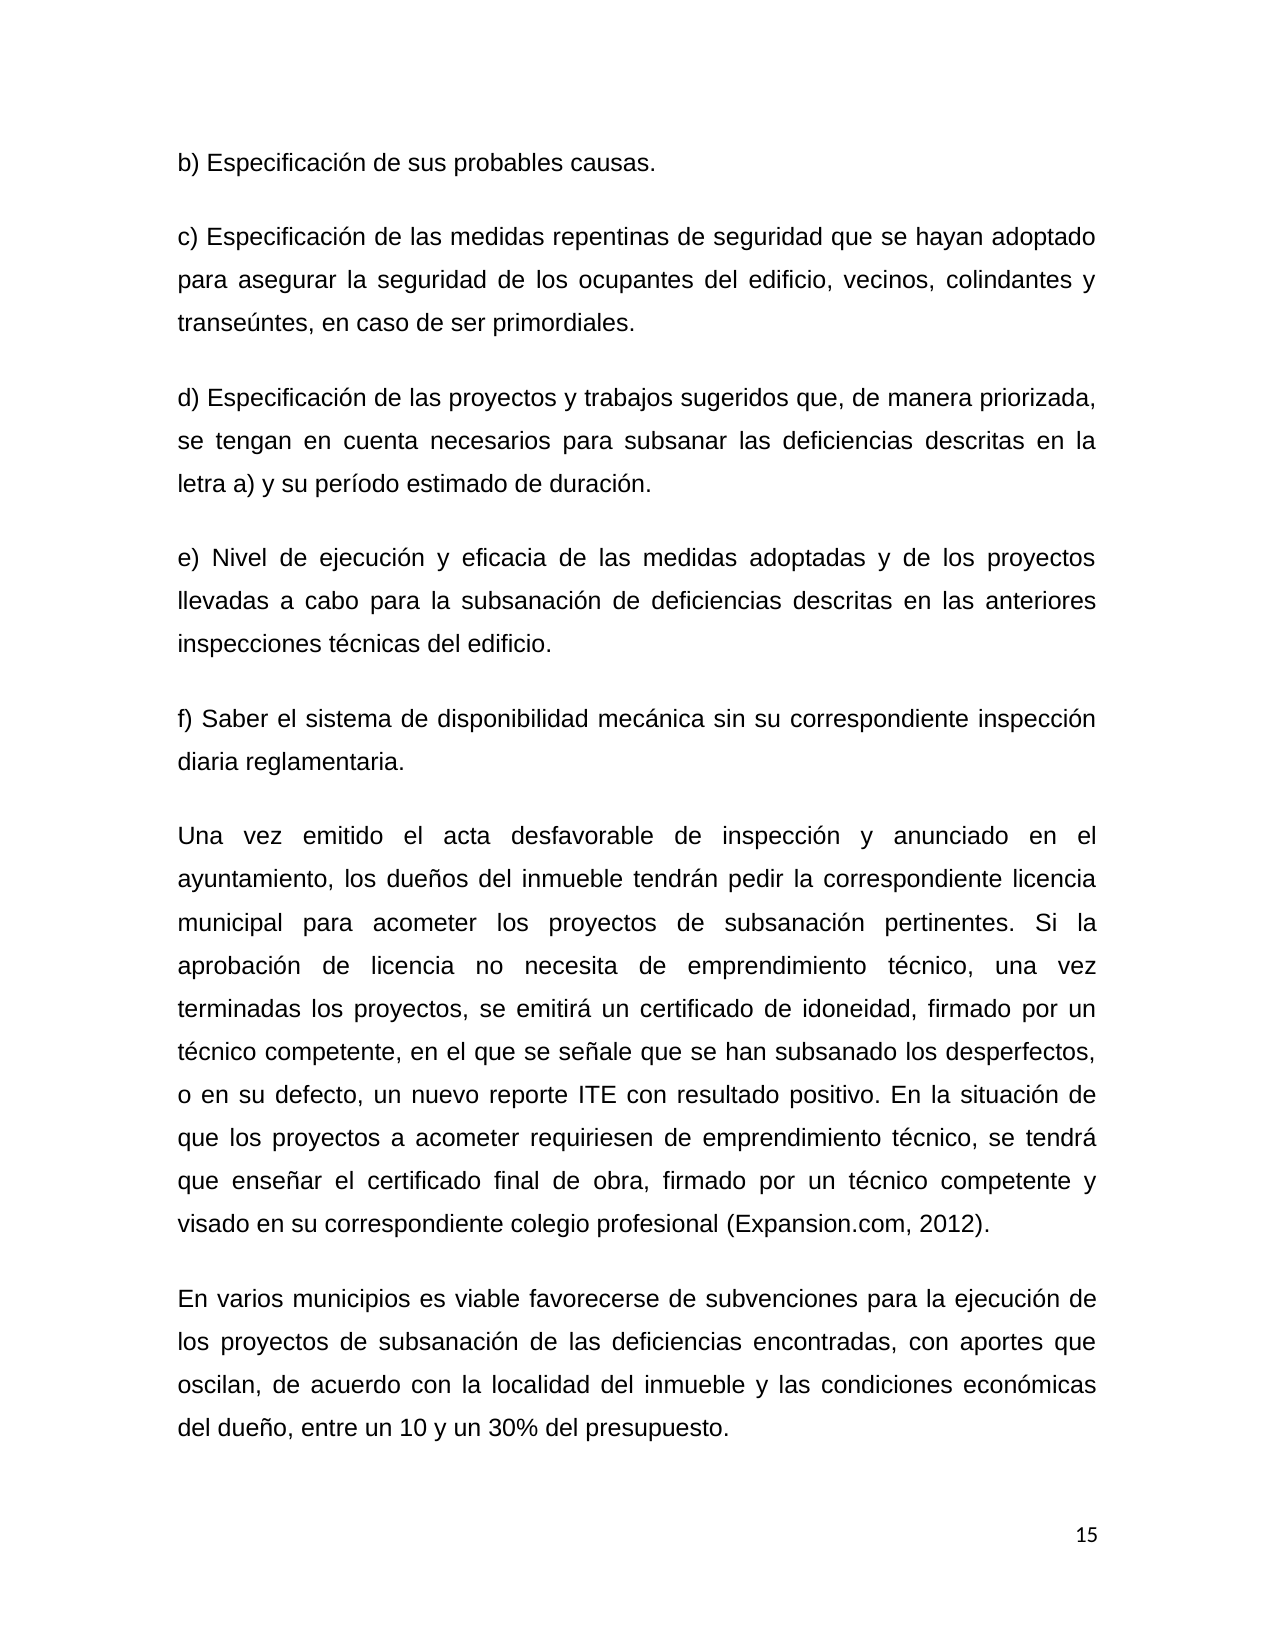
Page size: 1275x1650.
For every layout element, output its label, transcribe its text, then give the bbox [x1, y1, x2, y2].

text c) Especificación de las medidas repentinas de seguridad que se hayan adoptado para asegurar la seguridad de los ocupantes del edificio, vecinos, colindantes y transeúntes, en caso de ser primordiales. [177, 222, 1098, 337]
text Una vez emitido el acta desfavorable de inspección y anunciado en el ayuntamiento, los dueños del inmueble tendrán pedir la correspondiente licencia municipal para acometer los proyectos de subsanación pertinentes. Si la aprobación de licencia no necesita de emprendimiento técnico, una vez terminadas los proyectos, se emitirá un certificado de idoneidad, firmado por un técnico competente, en el que se señale que se han subsanado los desperfectos, o en su defecto, un nuevo reporte ITE con resultado positivo. En la situación de que los proyectos a acometer requiriesen de emprendimiento técnico, se tendrá que enseñar el certificado final de obra, firmado por un técnico competente y visado en su correspondiente colegio profesional (Expansion.com, 2012). [177, 821, 1098, 1238]
text En varios municipios es viable favorecerse de subvenciones para la ejecución de los proyectos de subsanación de las deficiencias encontradas, con aportes que oscilan, de acuerdo con la localidad del inmueble y las condiciones económicas del dueño, entre un 10 y un 30% del presupuesto. [177, 1284, 1098, 1442]
text f) Saber el sistema de disponibilidad mecánica sin su correspondiente inspección diaria reglamentaria. [177, 704, 1098, 776]
text d) Especificación de las proyectos y trabajos sugeridos que, de manera priorizada, se tengan en cuenta necesarios para subsanar las deficiencias descritas en la letra a) y su período estimado de duración. [177, 383, 1098, 498]
text b) Especificación de sus probables causas. [177, 148, 1098, 176]
text e) Nivel de ejecución y eficacia de las medidas adoptadas y de los proyectos llevadas a cabo para la subsanación de deficiencias descritas en las anteriores inspecciones técnicas del edificio. [177, 543, 1098, 658]
